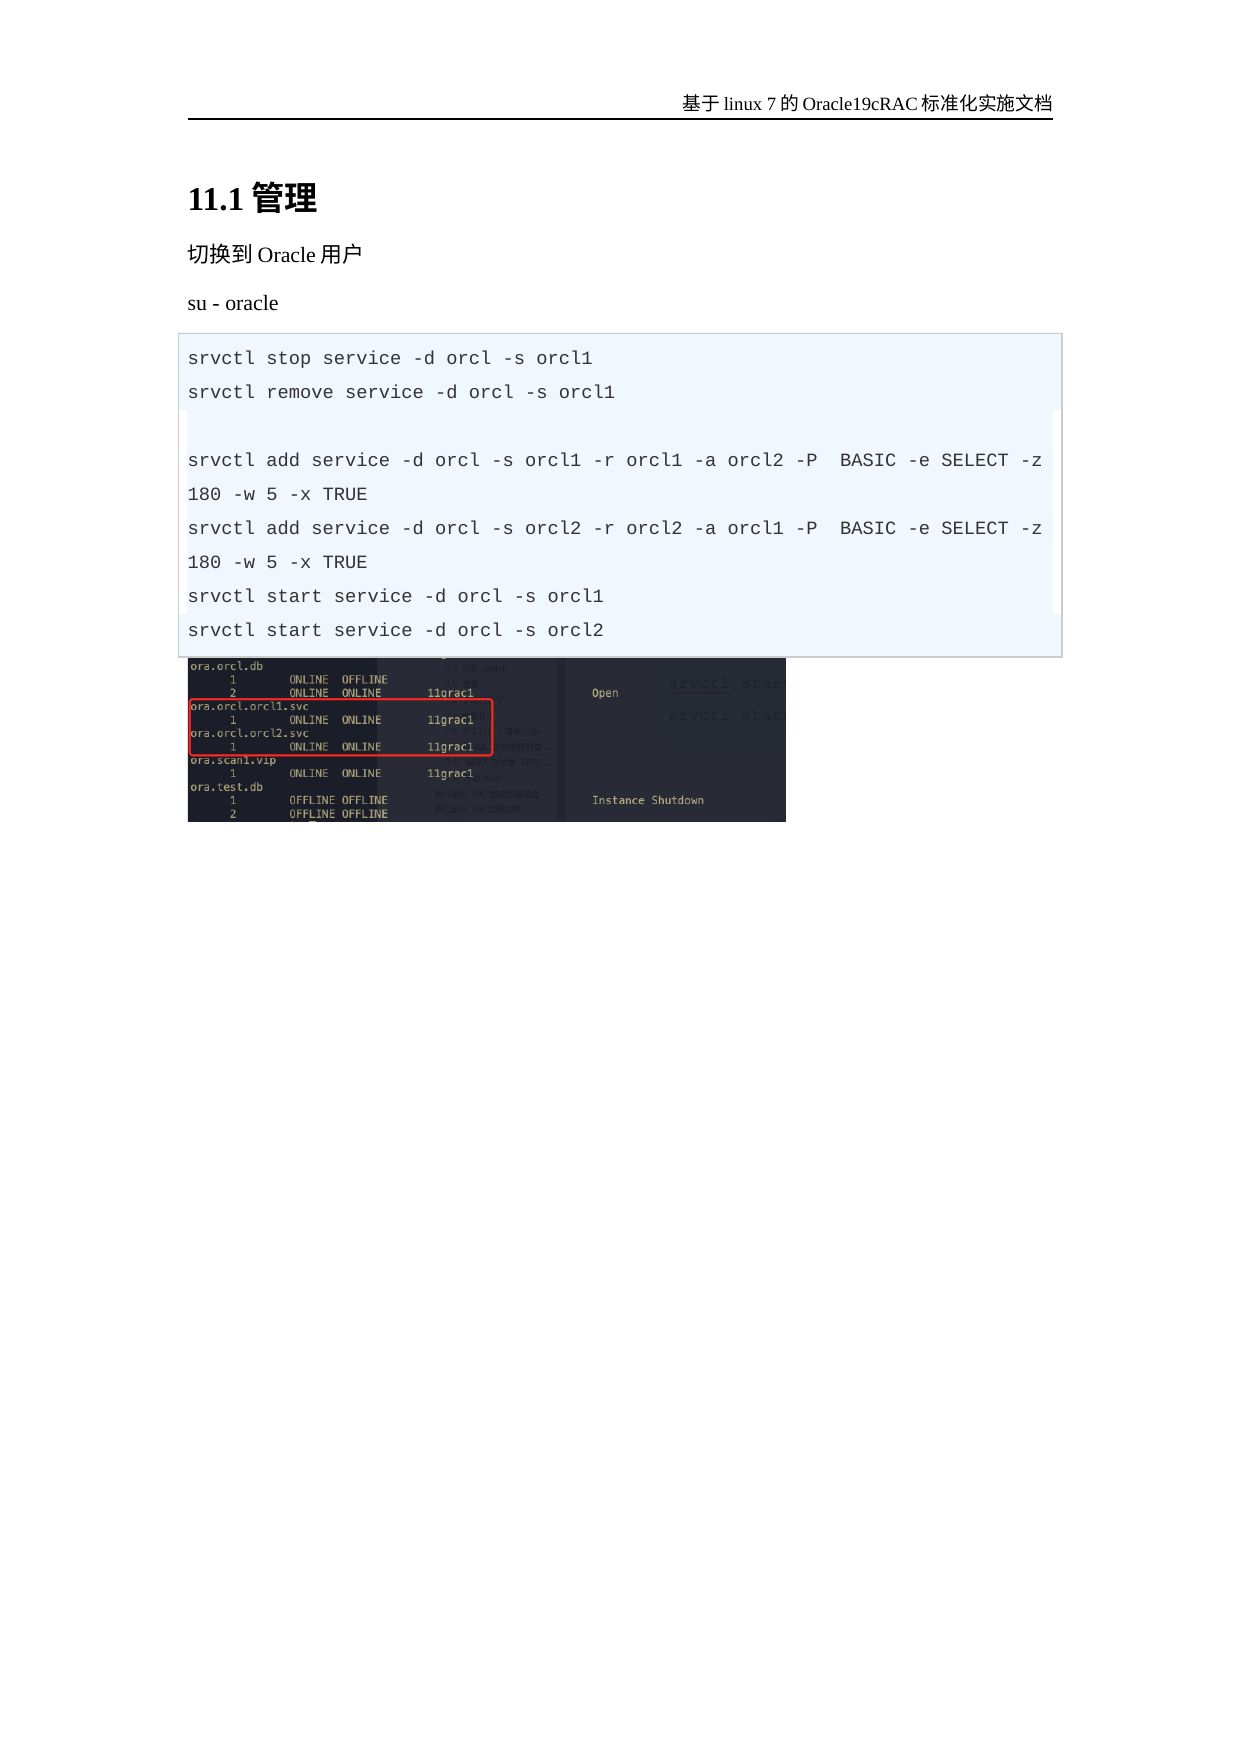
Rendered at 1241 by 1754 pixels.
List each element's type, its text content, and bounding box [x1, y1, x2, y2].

subtitle 11.1管理 [187, 164, 1053, 232]
text srvctl start service -d orcl -s orcl2 [179, 604, 1061, 656]
text su - oracle [187, 286, 1053, 320]
text srvctl add service -d orcl -s orcl1 -r orcl1 -a orcl2 -P BASIC -e SELECT -z 180 -w 5 -x TRUE [187, 444, 1053, 512]
text srvctl stop service -d orcl -s orcl1 srvctl remove service -d orcl -s orcl1 [179, 334, 1061, 410]
text 切换到Oracle用户 [187, 237, 1053, 271]
picture [187, 658, 786, 822]
text srvctl add service -d orcl -s orcl2 -r orcl2 -a orcl1 -P BASIC -e SELECT -z 180 -w 5 -x TRUE [187, 512, 1053, 580]
text srvctl start service -d orcl -s orcl1 [187, 580, 1053, 604]
